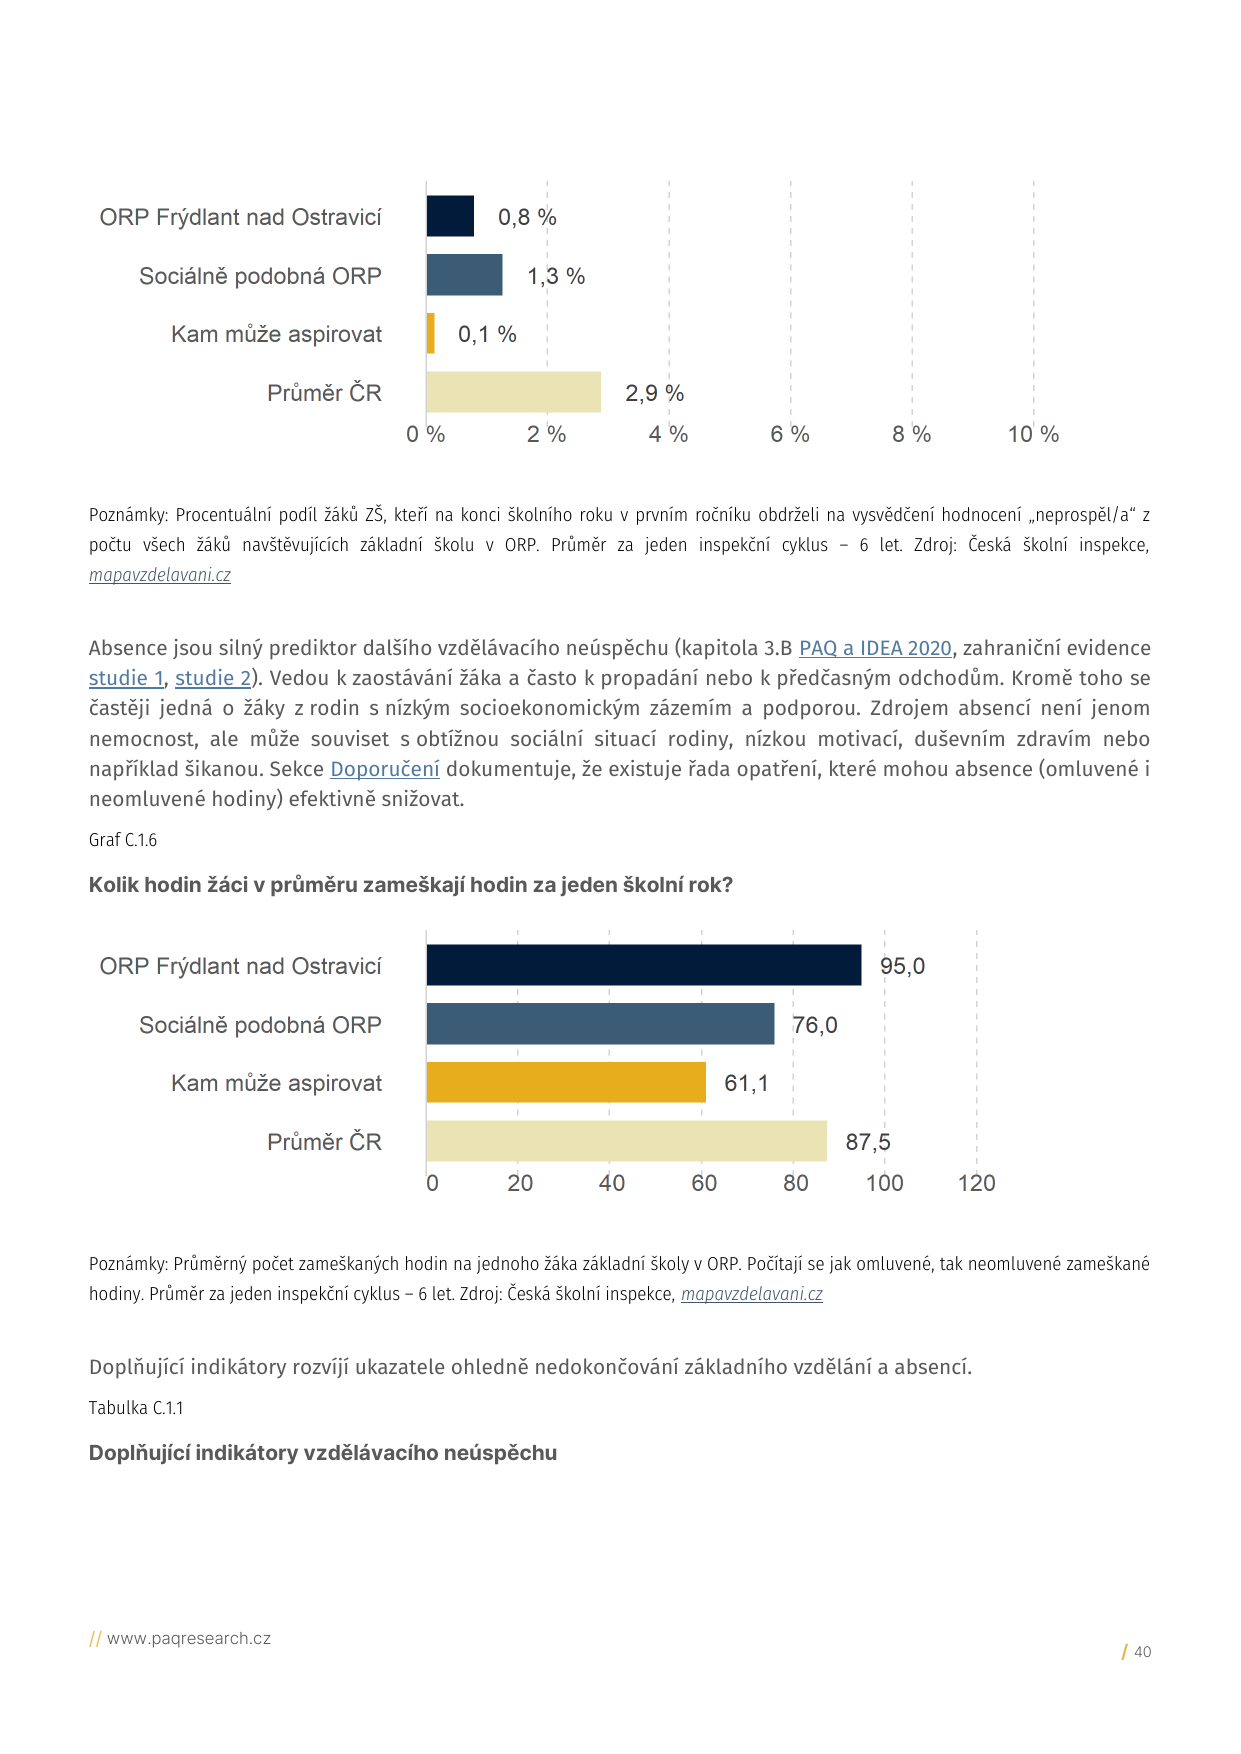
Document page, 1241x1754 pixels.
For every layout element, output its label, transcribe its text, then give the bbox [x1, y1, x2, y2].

text Tabulka C.1.1 [89, 1397, 1152, 1419]
text Poznámky: Procentuální podíl žáků ZŠ, kteří na konci školního roku v prvním ročníku obdrželi na vysvědčení hodnocení „neprospěl/a“ z počtu všech žáků navštěvujících základní školu v ORP. Průměr za jeden inspekční cyklus – 6 let. Zdroj: Česká školní inspekce, mapavzdelavani.cz [89, 496, 1152, 586]
text Doplňující indikátory vzdělávacího neúspěchu [89, 1435, 1152, 1465]
text Kolik hodin žáci v průměru zameškají hodin za jeden školní rok? [89, 867, 1152, 897]
text Graf C.1.6 [89, 828, 1152, 851]
picture [88, 897, 1139, 1229]
picture [88, 147, 1139, 480]
text Doplňující indikátory rozvíjí ukazatele ohledně nedokončování základního vzdělání a absencí. [89, 1350, 1152, 1380]
text Absence jsou silný prediktor dalšího vzdělávacího neúspěchu (kapitola 3.B PAQ a IDEA 2020, zahraniční evidence studie 1, studie 2). Vedou k zaostávání žáka a často k propadání nebo k předčasným odchodům. Kromě toho se častěji jedná o žáky z rodin s nízkým socioekonomickým zázemím a podporou. Zdrojem absencí není jenom nemocnost, ale může souviset s obtížnou sociální situací rodiny, nízkou motivací, duševním zdravím nebo například šikanou. Sekce Doporučení dokumentuje, že existuje řada opatření, které mohou absence (omluvené i neomluvené hodiny) efektivně snižovat. [89, 631, 1152, 812]
text Poznámky: Průměrný počet zameškaných hodin na jednoho žáka základní školy v ORP. Počítají se jak omluvené, tak neomluvené zameškané hodiny. Průměr za jeden inspekční cyklus – 6 let. Zdroj: Česká školní inspekce, mapavzdelavani.cz [89, 1245, 1152, 1306]
